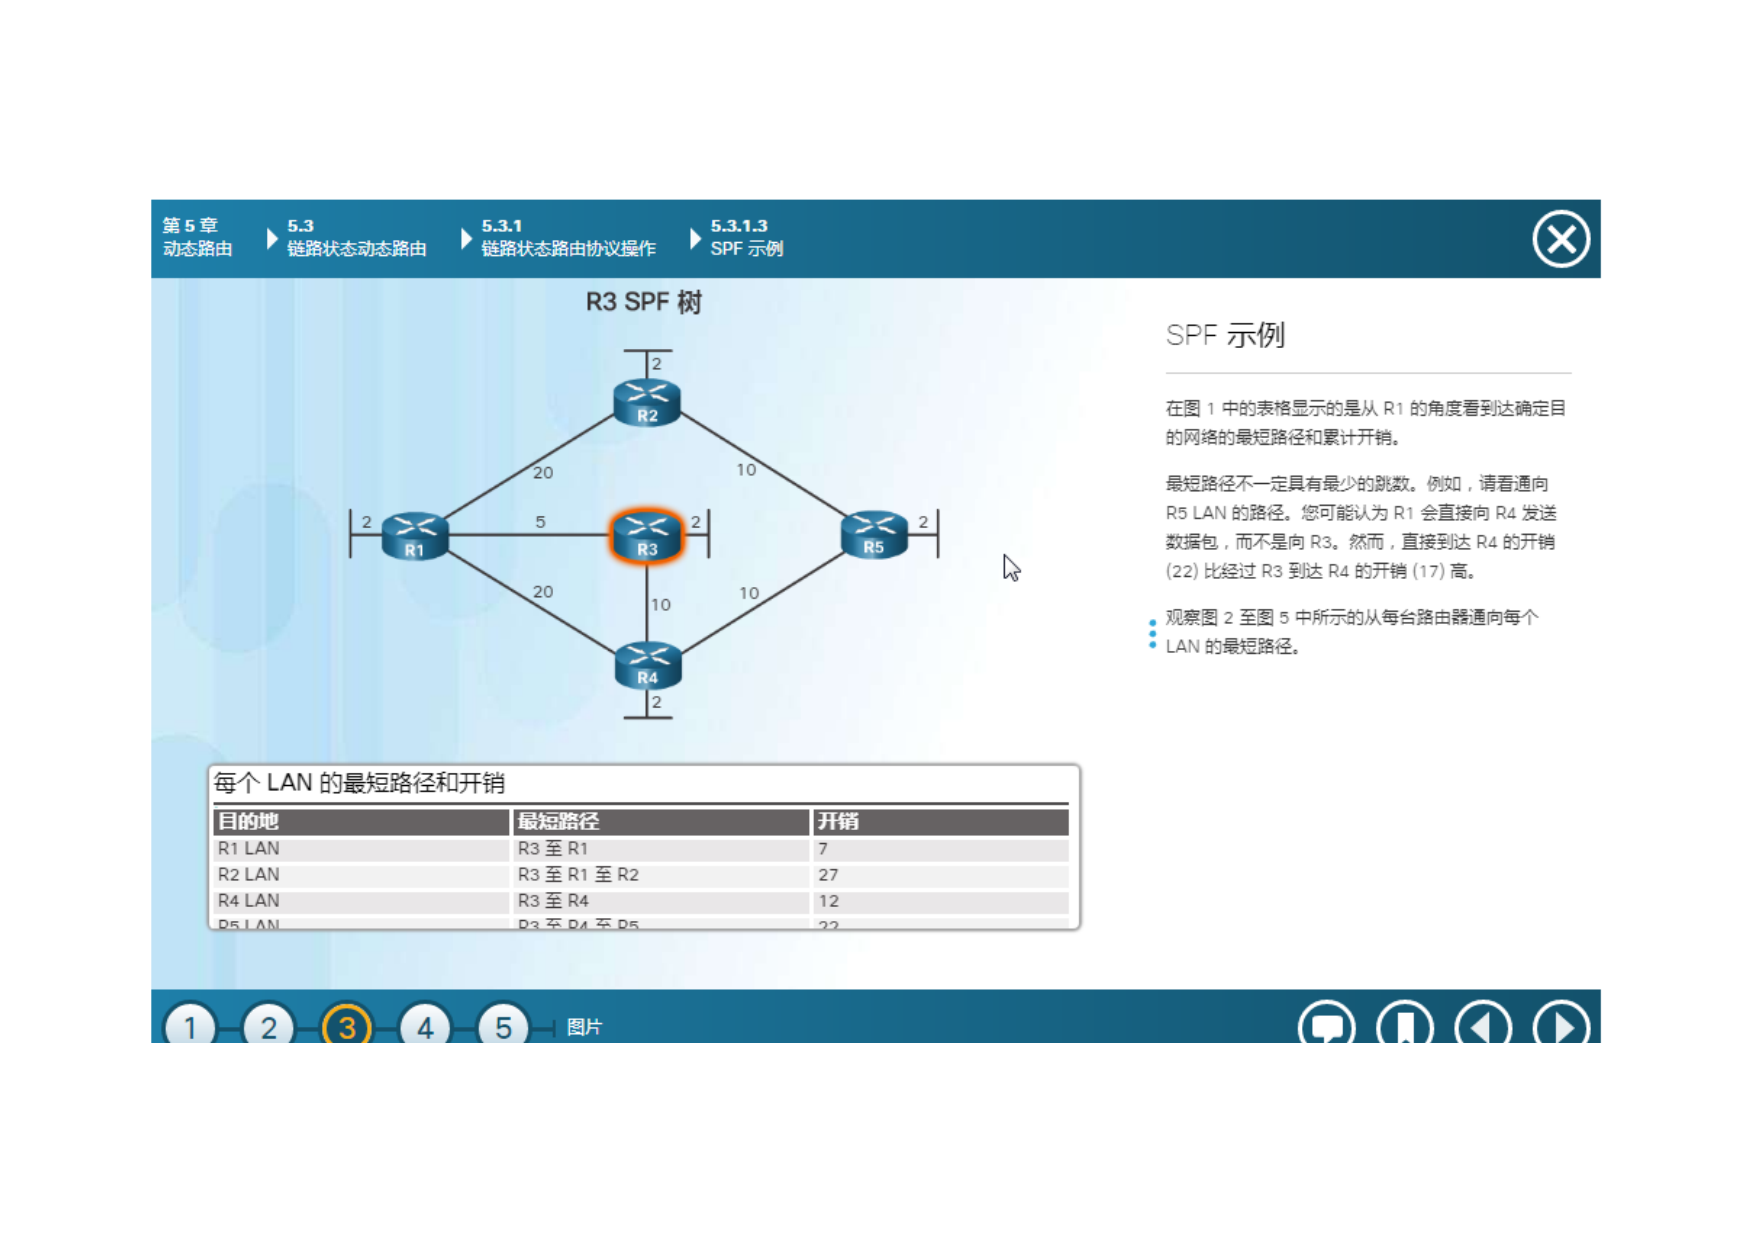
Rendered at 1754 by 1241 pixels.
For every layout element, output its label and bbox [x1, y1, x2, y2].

picture [150, 197, 1604, 1043]
